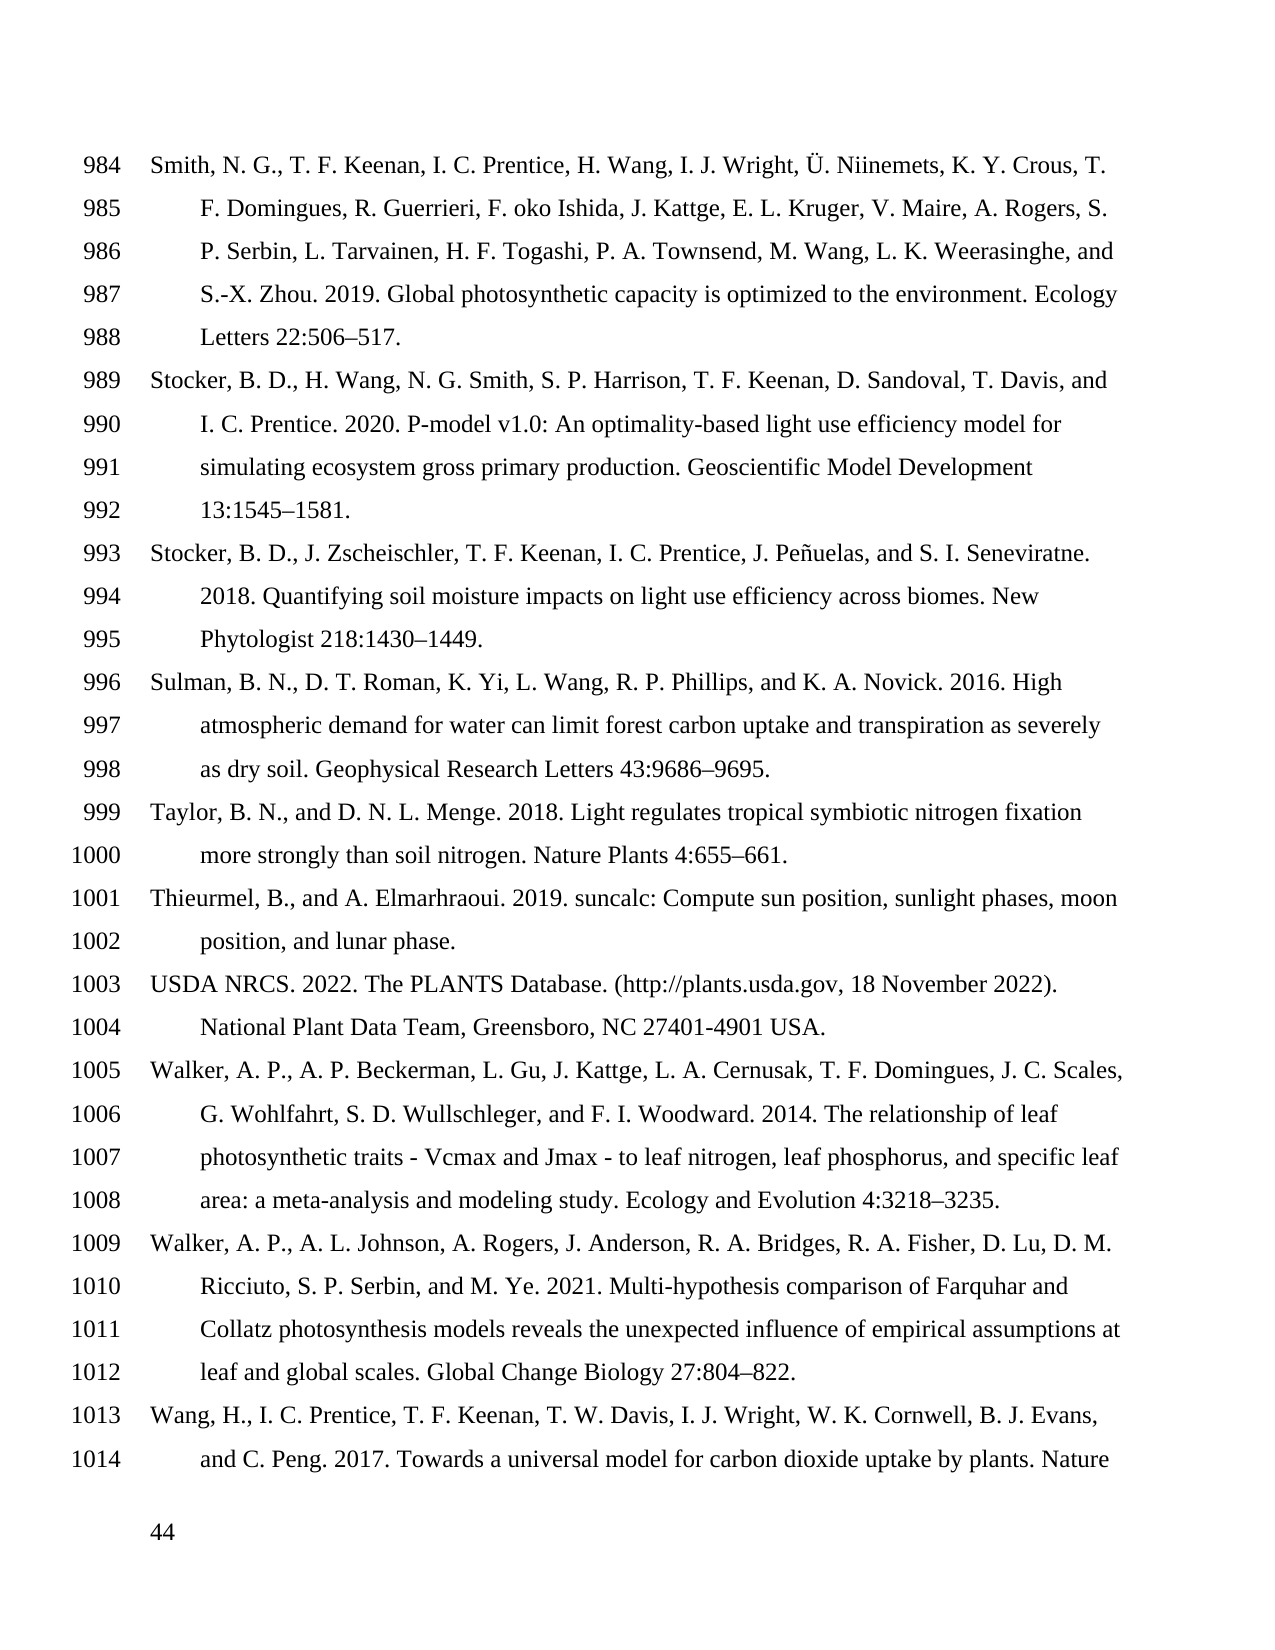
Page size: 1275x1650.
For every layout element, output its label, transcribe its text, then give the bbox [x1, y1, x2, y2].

text Thieurmel, B., and A. Elmarhraoui. 2019. suncalc: Compute sun position, sunlight phases, moon position, and lunar phase. [150, 883, 1125, 955]
text Sulman, B. N., D. T. Roman, K. Yi, L. Wang, R. P. Phillips, and K. A. Novick. 2016. High atmospheric demand for water can limit forest carbon uptake and transpiration as severely as dry soil. Geophysical Research Letters 43:9686–9695. [150, 667, 1125, 782]
text Walker, A. P., A. L. Johnson, A. Rogers, J. Anderson, R. A. Bridges, R. A. Fisher, D. Lu, D. M. Ricciuto, S. P. Serbin, and M. Ye. 2021. Multi‐hypothesis comparison of Farquhar and Collatz photosynthesis models reveals the unexpected influence of empirical assumptions at leaf and global scales. Global Change Biology 27:804–822. [150, 1228, 1125, 1386]
text Stocker, B. D., H. Wang, N. G. Smith, S. P. Harrison, T. F. Keenan, D. Sandoval, T. Davis, and I. C. Prentice. 2020. P-model v1.0: An optimality-based light use efficiency model for simulating ecosystem gross primary production. Geoscientific Model Development 13:1545–1581. [150, 366, 1125, 524]
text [150, 1401, 1125, 1472]
text Taylor, B. N., and D. N. L. Menge. 2018. Light regulates tropical symbiotic nitrogen fixation more strongly than soil nitrogen. Nature Plants 4:655–661. [150, 797, 1125, 869]
text USDA NRCS. 2022. The PLANTS Database. (http://plants.usda.gov, 18 November 2022). National Plant Data Team, Greensboro, NC 27401-4901 USA. [150, 969, 1125, 1041]
text Walker, A. P., A. P. Beckerman, L. Gu, J. Kattge, L. A. Cernusak, T. F. Domingues, J. C. Scales, G. Wohlfahrt, S. D. Wullschleger, and F. I. Woodward. 2014. The relationship of leaf photosynthetic traits - Vcmax and Jmax - to leaf nitrogen, leaf phosphorus, and specific leaf area: a meta-analysis and modeling study. Ecology and Evolution 4:3218–3235. [150, 1056, 1125, 1214]
text Stocker, B. D., J. Zscheischler, T. F. Keenan, I. C. Prentice, J. Peñuelas, and S. I. Seneviratne. 2018. Quantifying soil moisture impacts on light use efficiency across biomes. New Phytologist 218:1430–1449. [150, 538, 1125, 653]
text Smith, N. G., T. F. Keenan, I. C. Prentice, H. Wang, I. J. Wright, Ü. Niinemets, K. Y. Crous, T. F. Domingues, R. Guerrieri, F. oko Ishida, J. Kattge, E. L. Kruger, V. Maire, A. Rogers, S. P. Serbin, L. Tarvainen, H. F. Togashi, P. A. Townsend, M. Wang, L. K. Weerasinghe, and S.-X. Zhou. 2019. Global photosynthetic capacity is optimized to the environment. Ecology Letters 22:506–517. [150, 150, 1125, 351]
